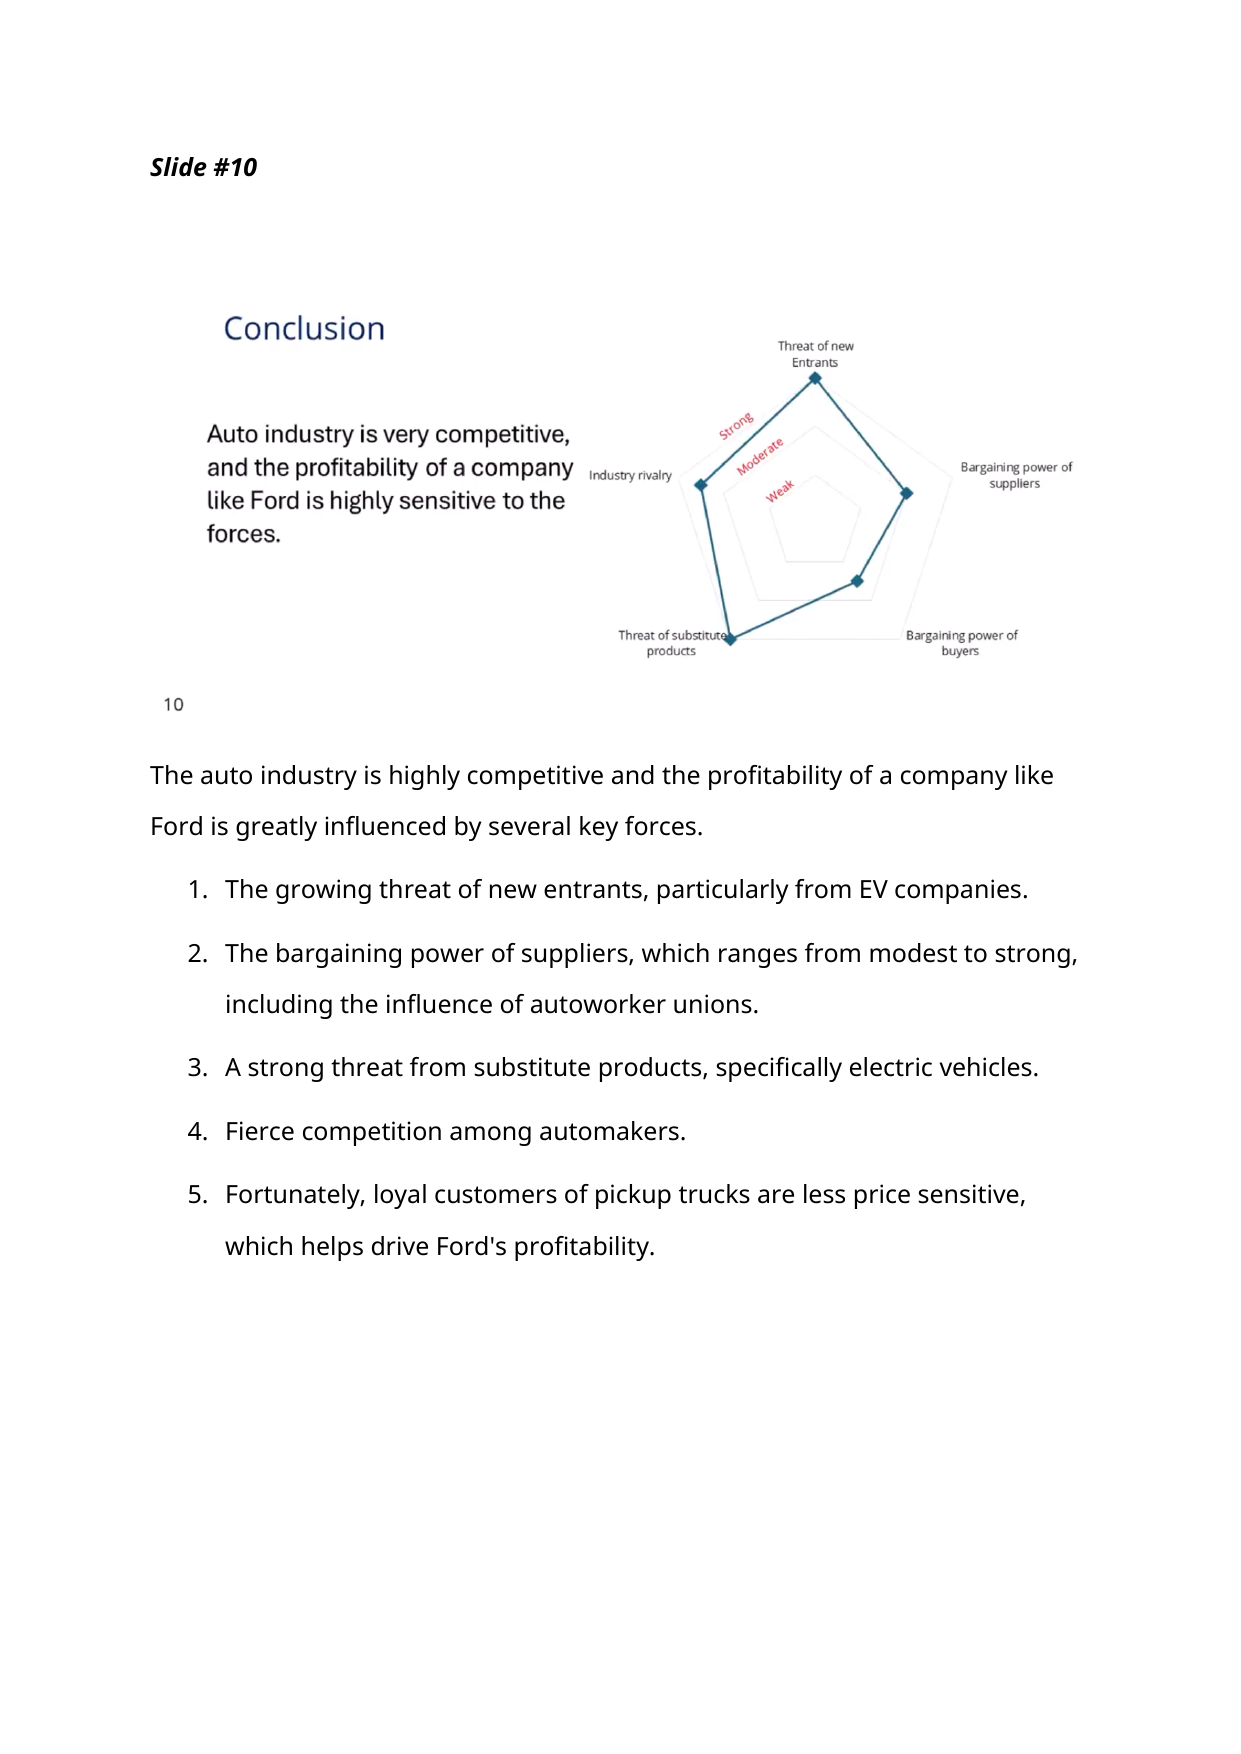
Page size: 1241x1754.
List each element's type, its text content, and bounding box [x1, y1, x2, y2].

picture [150, 201, 1091, 728]
subtitle Slide #10 [150, 150, 1090, 201]
text The auto industry is highly competitive and the profitability of a company like Ford is greatly influenced by several key forces. [150, 757, 1090, 842]
list A strong threat from substitute products, specifically electric vehicles. [187, 1050, 1090, 1084]
list The growing threat of new entrants, particularly from EV companies. [187, 872, 1090, 906]
list The bargaining power of suppliers, which ranges from modest to strong, including the influence of autoworker unions. [187, 936, 1090, 1021]
list Fierce competition among automakers. [187, 1114, 1090, 1148]
list Fortunately, loyal customers of pickup trucks are less price sensitive, which helps drive Ford's profitability. [187, 1177, 1090, 1262]
